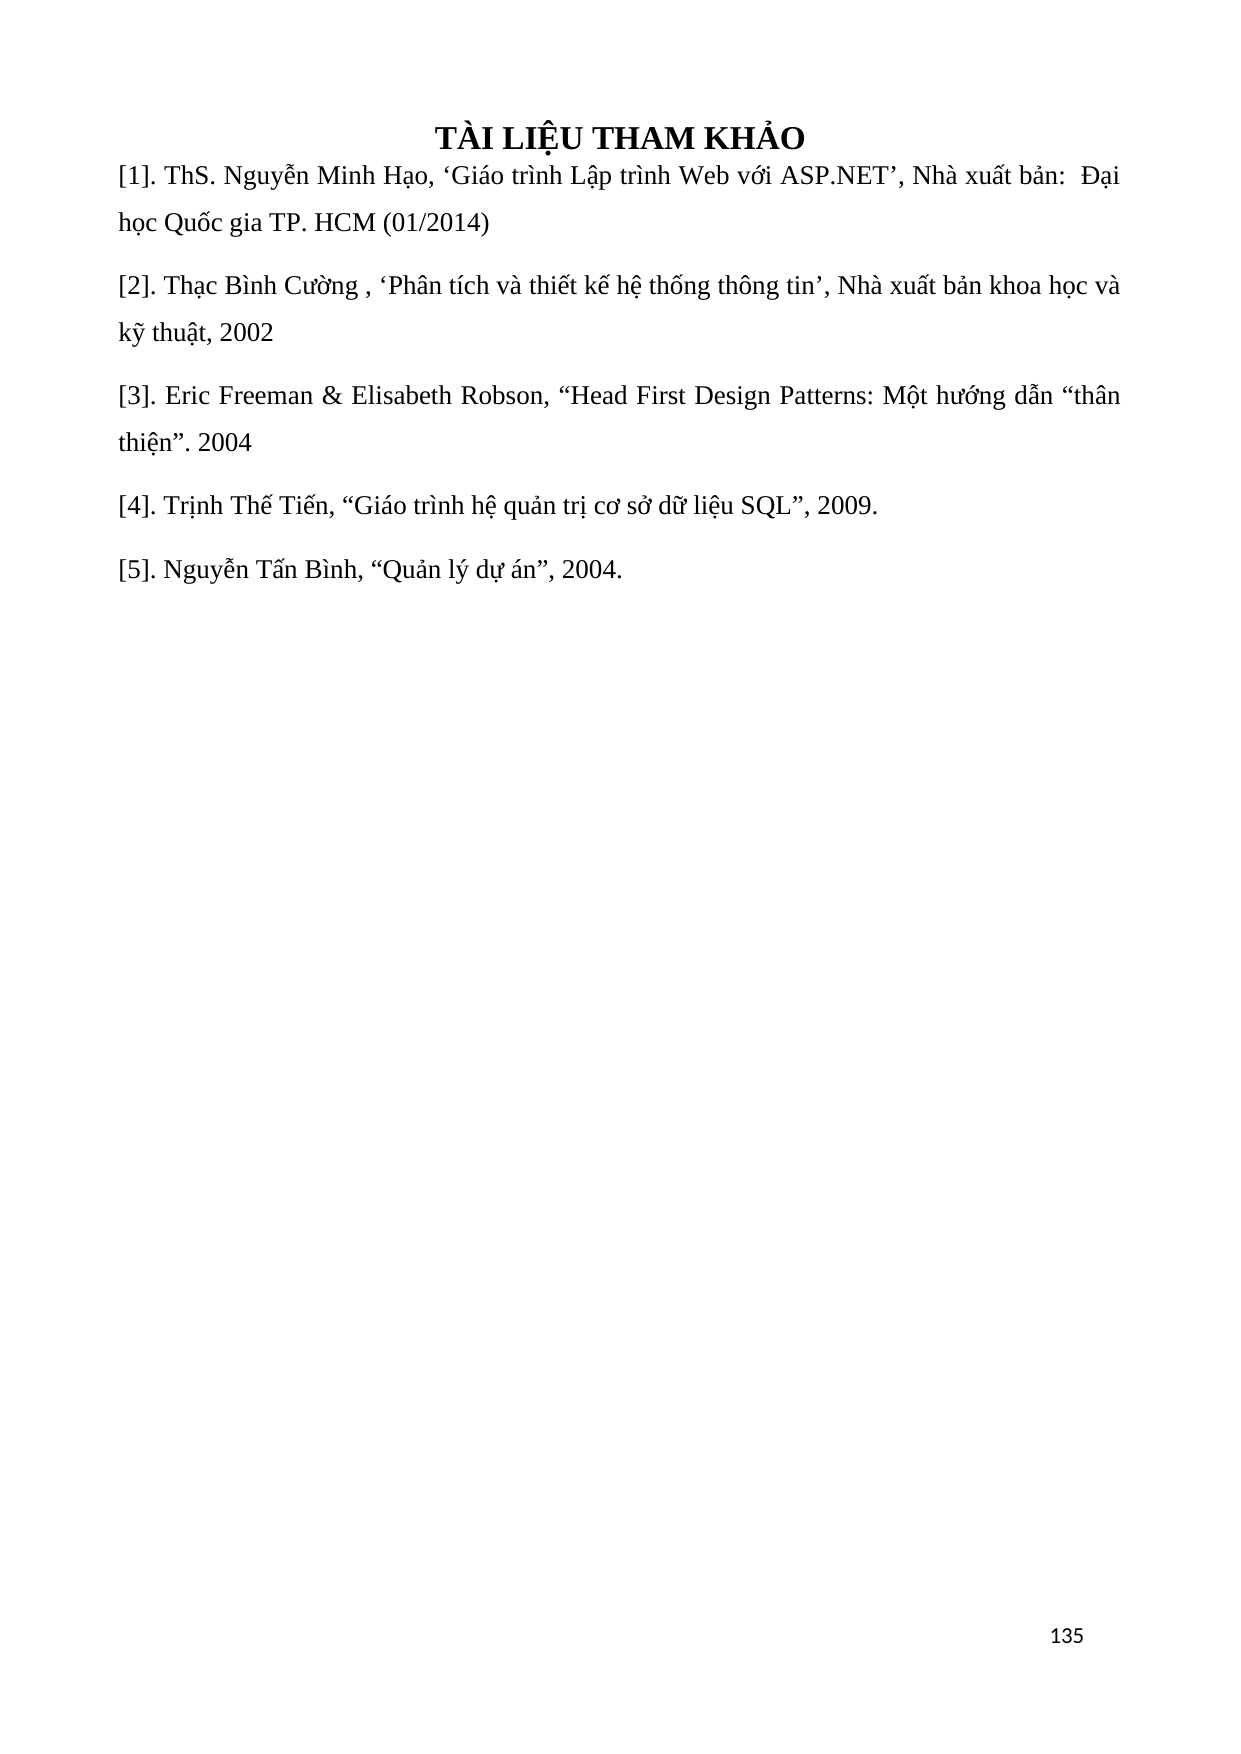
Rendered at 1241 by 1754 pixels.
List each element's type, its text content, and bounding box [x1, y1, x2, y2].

subtitle TÀI LIỆU THAM KHẢO [118, 118, 1122, 156]
text [5]. Nguyễn Tấn Bình, “Quản lý dự án”, 2004. [118, 553, 1122, 584]
text [4]. Trịnh Thế Tiến, “Giáo trình hệ quản trị cơ sở dữ liệu SQL”, 2009. [118, 489, 1122, 521]
text [2]. Thạc Bình Cường , ‘Phân tích và thiết kế hệ thống thông tin’, Nhà xuất bản khoa học và kỹ thuật, 2002 [118, 269, 1122, 347]
text [1]. ThS. Nguyễn Minh Hạo, ‘Giáo trình Lập trình Web với ASP.NET’, Nhà xuất bản: Đại học Quốc gia TP. HCM (01/2014) [118, 159, 1122, 237]
text [3]. Eric Freeman & Elisabeth Robson, “Head First Design Patterns: Một hướng dẫn “thân thiện”. 2004 [118, 379, 1122, 457]
